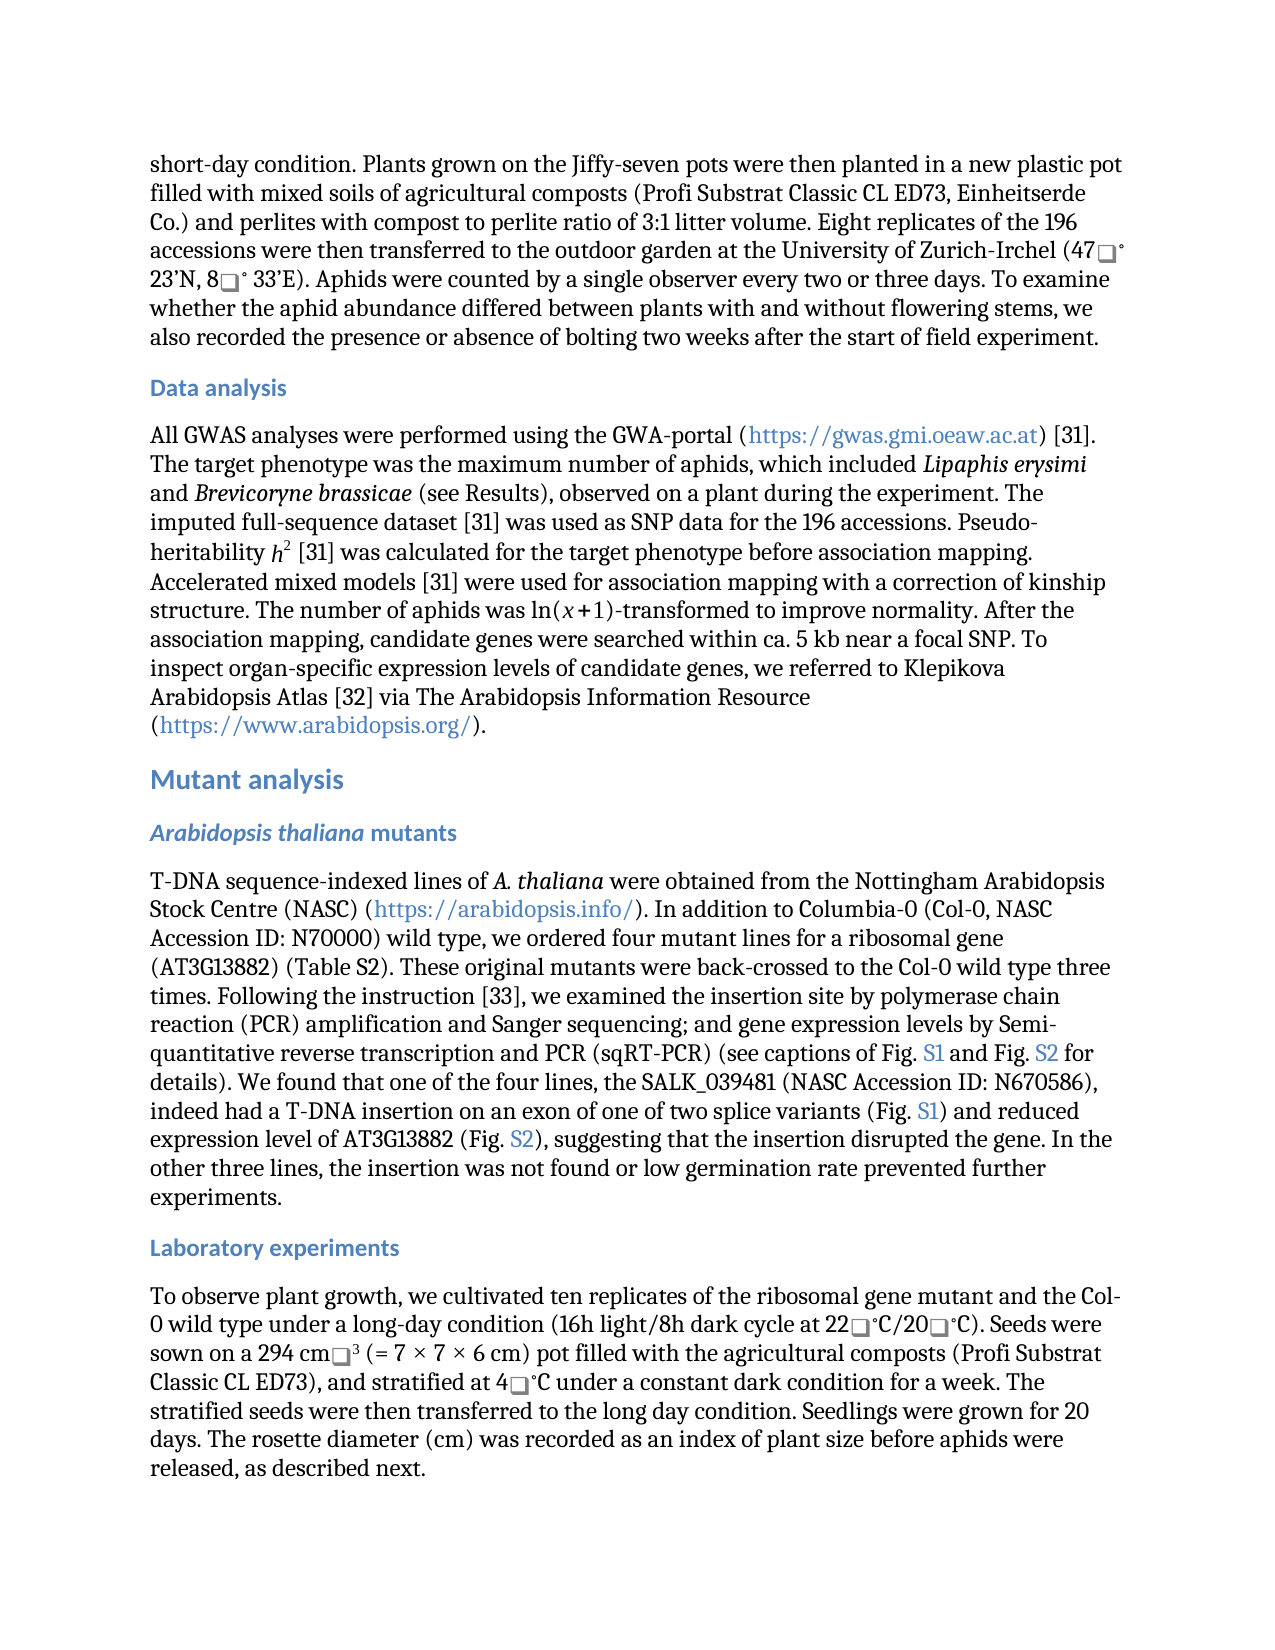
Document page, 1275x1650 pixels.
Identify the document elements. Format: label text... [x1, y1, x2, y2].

subtitle Mutant analysis [150, 761, 1125, 796]
text All GWAS analyses were performed using the GWA-portal (https://gwas.gmi.oeaw.ac.at) [31]. The target phenotype was the maximum number of aphids, which included Lipaphis erysimi and Brevicoryne brassicae (see Results), observed on a plant during the experiment. The imputed full-sequence dataset [31] was used as SNP data for the 196 accessions. Pseudo-heritability [31] was calculated for the target phenotype before association mapping. Accelerated mixed models [31] were used for association mapping with a correction of kinship structure. The number of aphids was ln()-transformed to improve normality. After the association mapping, candidate genes were searched within ca. 5 kb near a focal SNP. To inspect organ-specific expression levels of candidate genes, we referred to Klepikova Arabidopsis Atlas [32] via The Arabidopsis Information Resource (https://www.arabidopsis.org/). [150, 421, 1125, 740]
subtitle Laboratory experiments [150, 1232, 1125, 1263]
subtitle Data analysis [150, 372, 1125, 403]
text T-DNA sequence-indexed lines of A. thaliana were obtained from the Nottingham Arabidopsis Stock Centre (NASC) (https://arabidopsis.info/). In addition to Columbia-0 (Col-0, NASC Accession ID: N70000) wild type, we ordered four mutant lines for a ribosomal gene (AT3G13882) (Table S2). These original mutants were back-crossed to the Col-0 wild type three times. Following the instruction [33], we examined the insertion site by polymerase chain reaction (PCR) amplification and Sanger sequencing; and gene expression levels by Semi-quantitative reverse transcription and PCR (sqRT-PCR) (see captions of Fig. S1 and Fig. S2 for details). We found that one of the four lines, the SALK_039481 (NASC Accession ID: N670586), indeed had a T-DNA insertion on an exon of one of two splice variants (Fig. S1) and reduced expression level of AT3G13882 (Fig. S2), suggesting that the insertion disrupted the gene. In the other three lines, the insertion was not found or low germination rate prevented further experiments. [150, 867, 1125, 1212]
subtitle Arabidopsis thaliana mutants [150, 817, 1125, 848]
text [150, 150, 1125, 351]
text To observe plant growth, we cultivated ten replicates of the ribosomal gene mutant and the Col-0 wild type under a long-day condition (16h light/8h dark cycle at 22C/20C). Seeds were sown on a 294 cm (= 7 7 6 cm) pot filled with the agricultural composts (Profi Substrat Classic CL ED73), and stratified at 4C under a constant dark condition for a week. The stratified seeds were then transferred to the long day condition. Seedlings were grown for 20 days. The rosette diameter (cm) was recorded as an index of plant size before aphids were released, as described next. [150, 1282, 1125, 1483]
